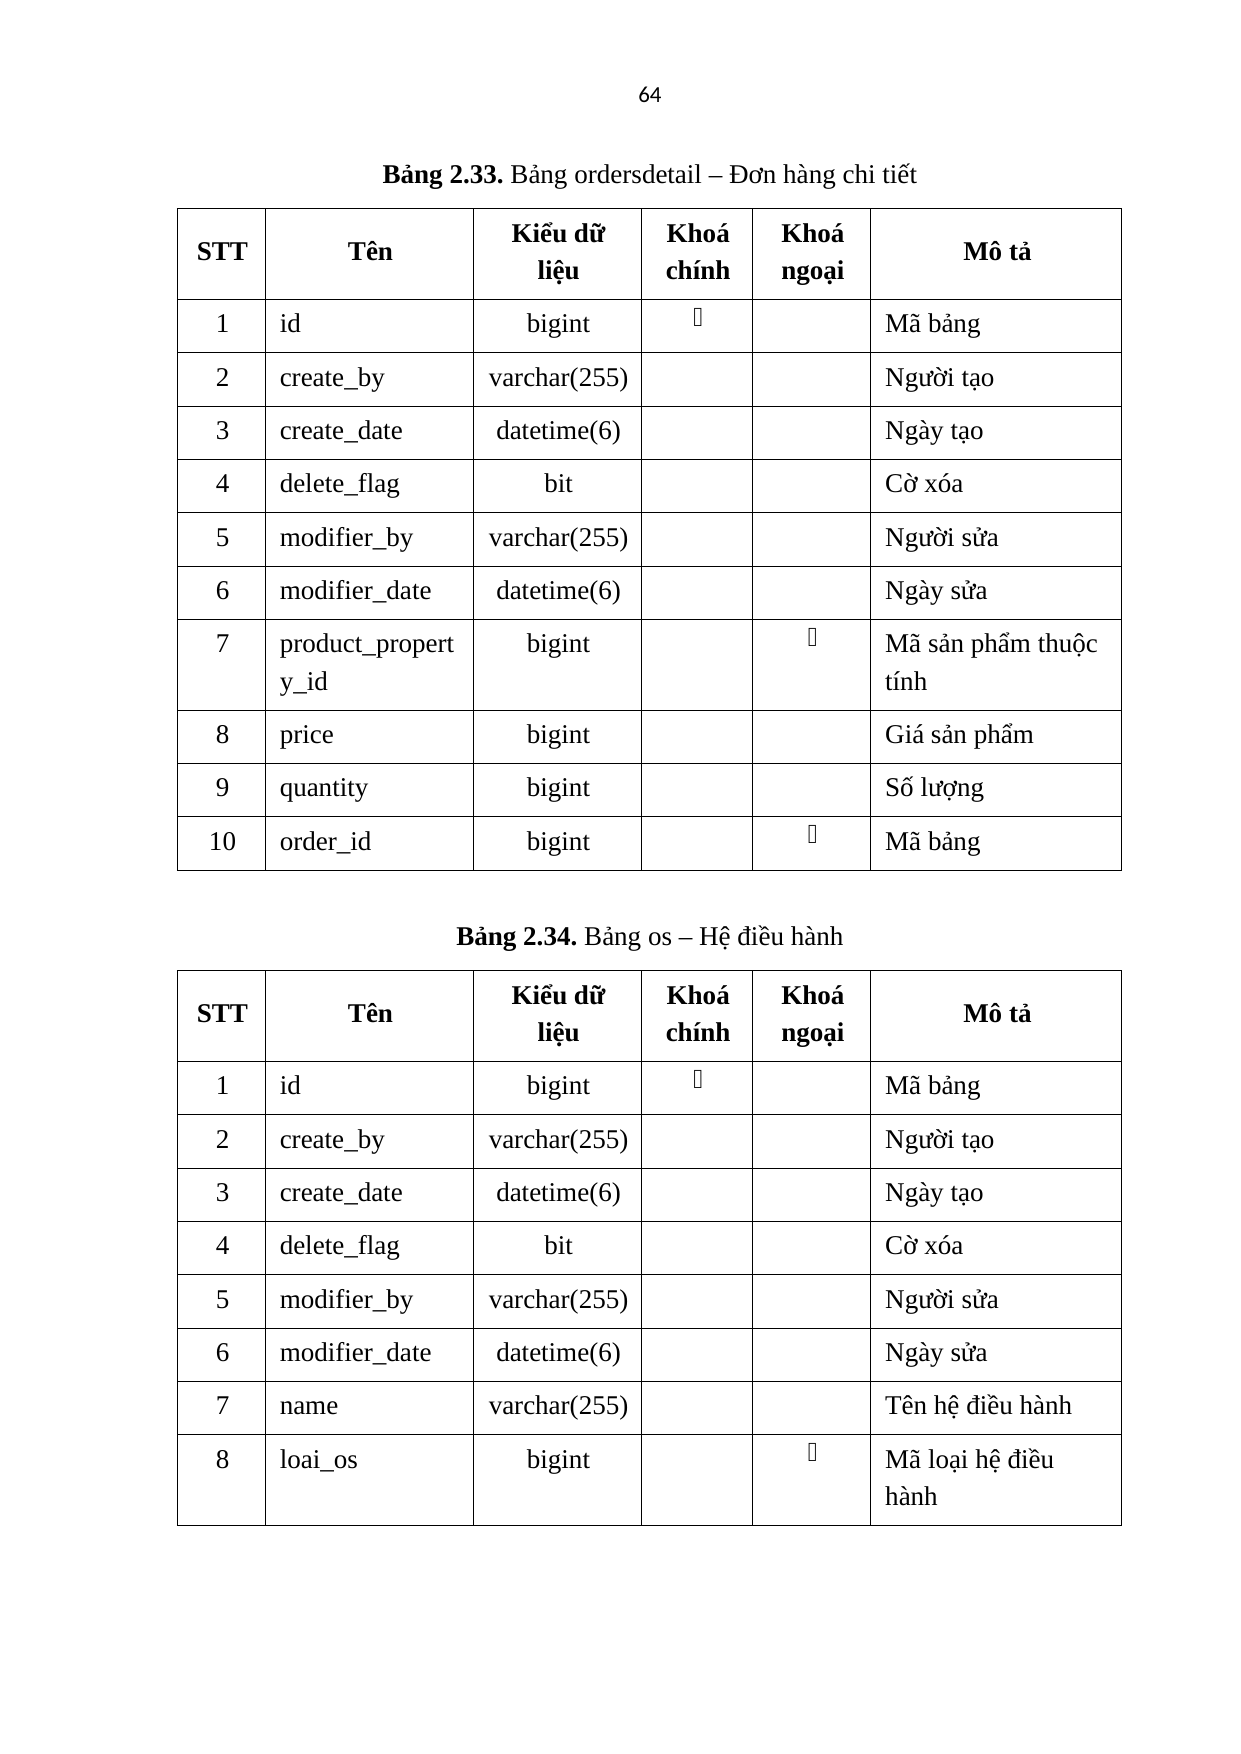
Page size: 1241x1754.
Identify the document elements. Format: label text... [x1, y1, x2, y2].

table_cell bigint [474, 764, 641, 816]
table_cell bigint [474, 1435, 641, 1525]
table_cell varchar(255) [474, 1275, 641, 1327]
table_cell delete_flag [266, 1222, 473, 1274]
table_cell 5 [178, 1275, 265, 1327]
table_cell [642, 407, 752, 459]
table_cell 4 [178, 1222, 265, 1274]
table_header Mô tả [871, 971, 1121, 1061]
table_cell 7 [178, 620, 265, 709]
table_cell bigint [474, 711, 641, 763]
table_cell [753, 567, 870, 619]
table_cell 6 [178, 1329, 265, 1381]
table_cell [753, 1382, 870, 1434]
table_cell price [266, 711, 473, 763]
table_cell [642, 817, 752, 869]
table_cell [642, 1115, 752, 1167]
table_cell loai_os [266, 1435, 473, 1525]
table_cell Cờ xóa [871, 1222, 1121, 1274]
table_cell [753, 513, 870, 566]
table_cell Mã sản phẩm thuộc tính [871, 620, 1121, 709]
table_cell [753, 1222, 870, 1274]
table_cell 2 [178, 1115, 265, 1167]
table_cell [753, 407, 870, 459]
table_cell [753, 711, 870, 763]
table_cell Tên hệ điều hành [871, 1382, 1121, 1434]
table_cell [642, 513, 752, 566]
table_cell [642, 1382, 752, 1434]
table_cell Ngày sửa [871, 1329, 1121, 1381]
table_cell create_date [266, 407, 473, 459]
table_header Tên [266, 971, 473, 1061]
table_cell bit [474, 460, 641, 512]
table_cell create_by [266, 1115, 473, 1167]
table_cell bigint [474, 300, 641, 352]
table_header Tên [266, 209, 473, 299]
table_cell [753, 1275, 870, 1327]
table_cell Người sửa [871, 513, 1121, 566]
table_cell Người sửa [871, 1275, 1121, 1327]
table_header Khoá chính [642, 209, 752, 299]
table_cell id [266, 300, 473, 352]
table_cell varchar(255) [474, 1382, 641, 1434]
table_cell modifier_date [266, 1329, 473, 1381]
table_cell bit [474, 1222, 641, 1274]
table_cell create_date [266, 1169, 473, 1221]
table_cell [642, 711, 752, 763]
table_cell [753, 460, 870, 512]
table_cell [642, 1275, 752, 1327]
table_cell varchar(255) [474, 1115, 641, 1167]
table_cell create_by [266, 353, 473, 406]
table_cell [753, 1329, 870, 1381]
table_cell [753, 817, 870, 869]
table_header Khoá ngoại [753, 209, 870, 299]
table_cell delete_flag [266, 460, 473, 512]
table_cell [753, 764, 870, 816]
table_cell [642, 1169, 752, 1221]
table_cell Giá sản phẩm [871, 711, 1121, 763]
table_cell [642, 1435, 752, 1525]
table_cell 3 [178, 407, 265, 459]
table_cell order_id [266, 817, 473, 869]
table_header Khoá ngoại [753, 971, 870, 1061]
table_cell [753, 1435, 870, 1525]
table_cell 1 [178, 1062, 265, 1114]
table_cell Ngày sửa [871, 567, 1121, 619]
table_cell 8 [178, 711, 265, 763]
table_cell 1 [178, 300, 265, 352]
table_cell 8 [178, 1435, 265, 1525]
table_cell [642, 1222, 752, 1274]
table_cell Ngày tạo [871, 1169, 1121, 1221]
table_cell [753, 353, 870, 406]
table_header STT [178, 209, 265, 299]
table_cell 5 [178, 513, 265, 566]
table_cell [753, 1115, 870, 1167]
table_cell Số lượng [871, 764, 1121, 816]
table_cell id [266, 1062, 473, 1114]
table_cell bigint [474, 620, 641, 709]
table_cell 10 [178, 817, 265, 869]
table_cell datetime(6) [474, 407, 641, 459]
table_cell Cờ xóa [871, 460, 1121, 512]
table_cell product_property_id [266, 620, 473, 709]
table_cell datetime(6) [474, 567, 641, 619]
table_cell modifier_by [266, 1275, 473, 1327]
table_cell [642, 1062, 752, 1114]
table_cell varchar(255) [474, 353, 641, 406]
table_cell name [266, 1382, 473, 1434]
table_cell datetime(6) [474, 1169, 641, 1221]
table_cell Mã bảng [871, 300, 1121, 352]
table_cell modifier_date [266, 567, 473, 619]
table_header Khoá chính [642, 971, 752, 1061]
table_cell [753, 620, 870, 709]
table_cell Người tạo [871, 353, 1121, 406]
table_cell varchar(255) [474, 513, 641, 566]
table_cell modifier_by [266, 513, 473, 566]
table_cell Mã loại hệ điều hành [871, 1435, 1121, 1525]
table_cell 6 [178, 567, 265, 619]
table_cell 7 [178, 1382, 265, 1434]
table_header STT [178, 971, 265, 1061]
table_cell [753, 1169, 870, 1221]
table_cell bigint [474, 817, 641, 869]
table_cell [642, 1329, 752, 1381]
table_cell bigint [474, 1062, 641, 1114]
table_cell [642, 620, 752, 709]
table_cell [753, 1062, 870, 1114]
table_cell [642, 764, 752, 816]
table_cell Mã bảng [871, 817, 1121, 869]
table_cell Mã bảng [871, 1062, 1121, 1114]
table_cell [642, 353, 752, 406]
table_cell 9 [178, 764, 265, 816]
table_cell [642, 300, 752, 352]
table_cell 4 [178, 460, 265, 512]
table_cell [642, 460, 752, 512]
table_header Kiểu dữ liệu [474, 971, 641, 1061]
table_header Mô tả [871, 209, 1121, 299]
table_cell 3 [178, 1169, 265, 1221]
table_cell Người tạo [871, 1115, 1121, 1167]
table_cell datetime(6) [474, 1329, 641, 1381]
table_header Kiểu dữ liệu [474, 209, 641, 299]
table_cell 2 [178, 353, 265, 406]
table_cell [642, 567, 752, 619]
table_cell Ngày tạo [871, 407, 1121, 459]
table_cell [753, 300, 870, 352]
table_cell quantity [266, 764, 473, 816]
